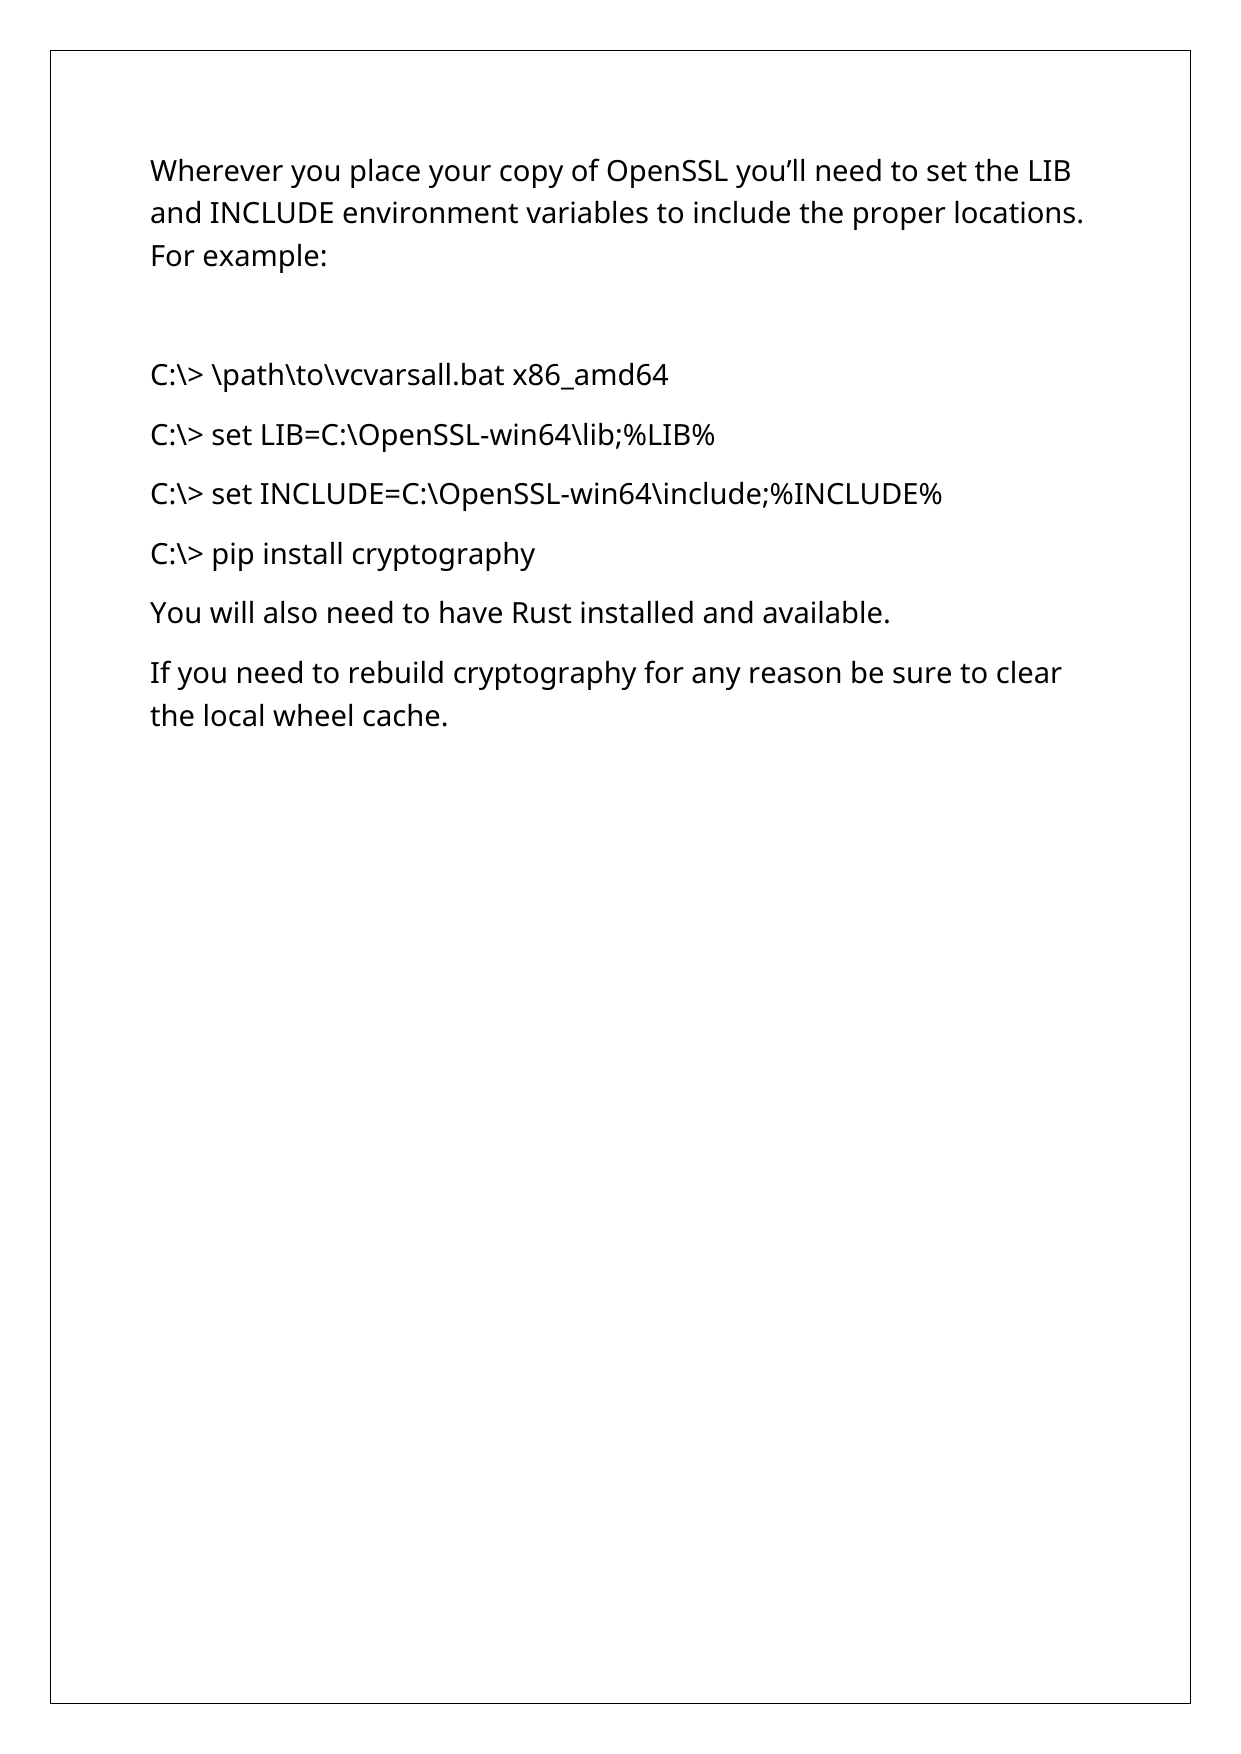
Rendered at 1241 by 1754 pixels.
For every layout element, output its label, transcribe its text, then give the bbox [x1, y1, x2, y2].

text C:\> set LIB=C:\OpenSSL-win64\lib;%LIB% [150, 414, 1090, 454]
text C:\> pip install cryptography [150, 533, 1090, 573]
text C:\> set INCLUDE=C:\OpenSSL-win64\include;%INCLUDE% [150, 473, 1090, 513]
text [150, 150, 1090, 275]
text You will also need to have Rust installed and available. [150, 592, 1090, 632]
text If you need to rebuild cryptography for any reason be sure to clear the local wheel cache. [150, 652, 1090, 734]
text C:\> \path\to\vcvarsall.bat x86_amd64 [150, 354, 1090, 394]
